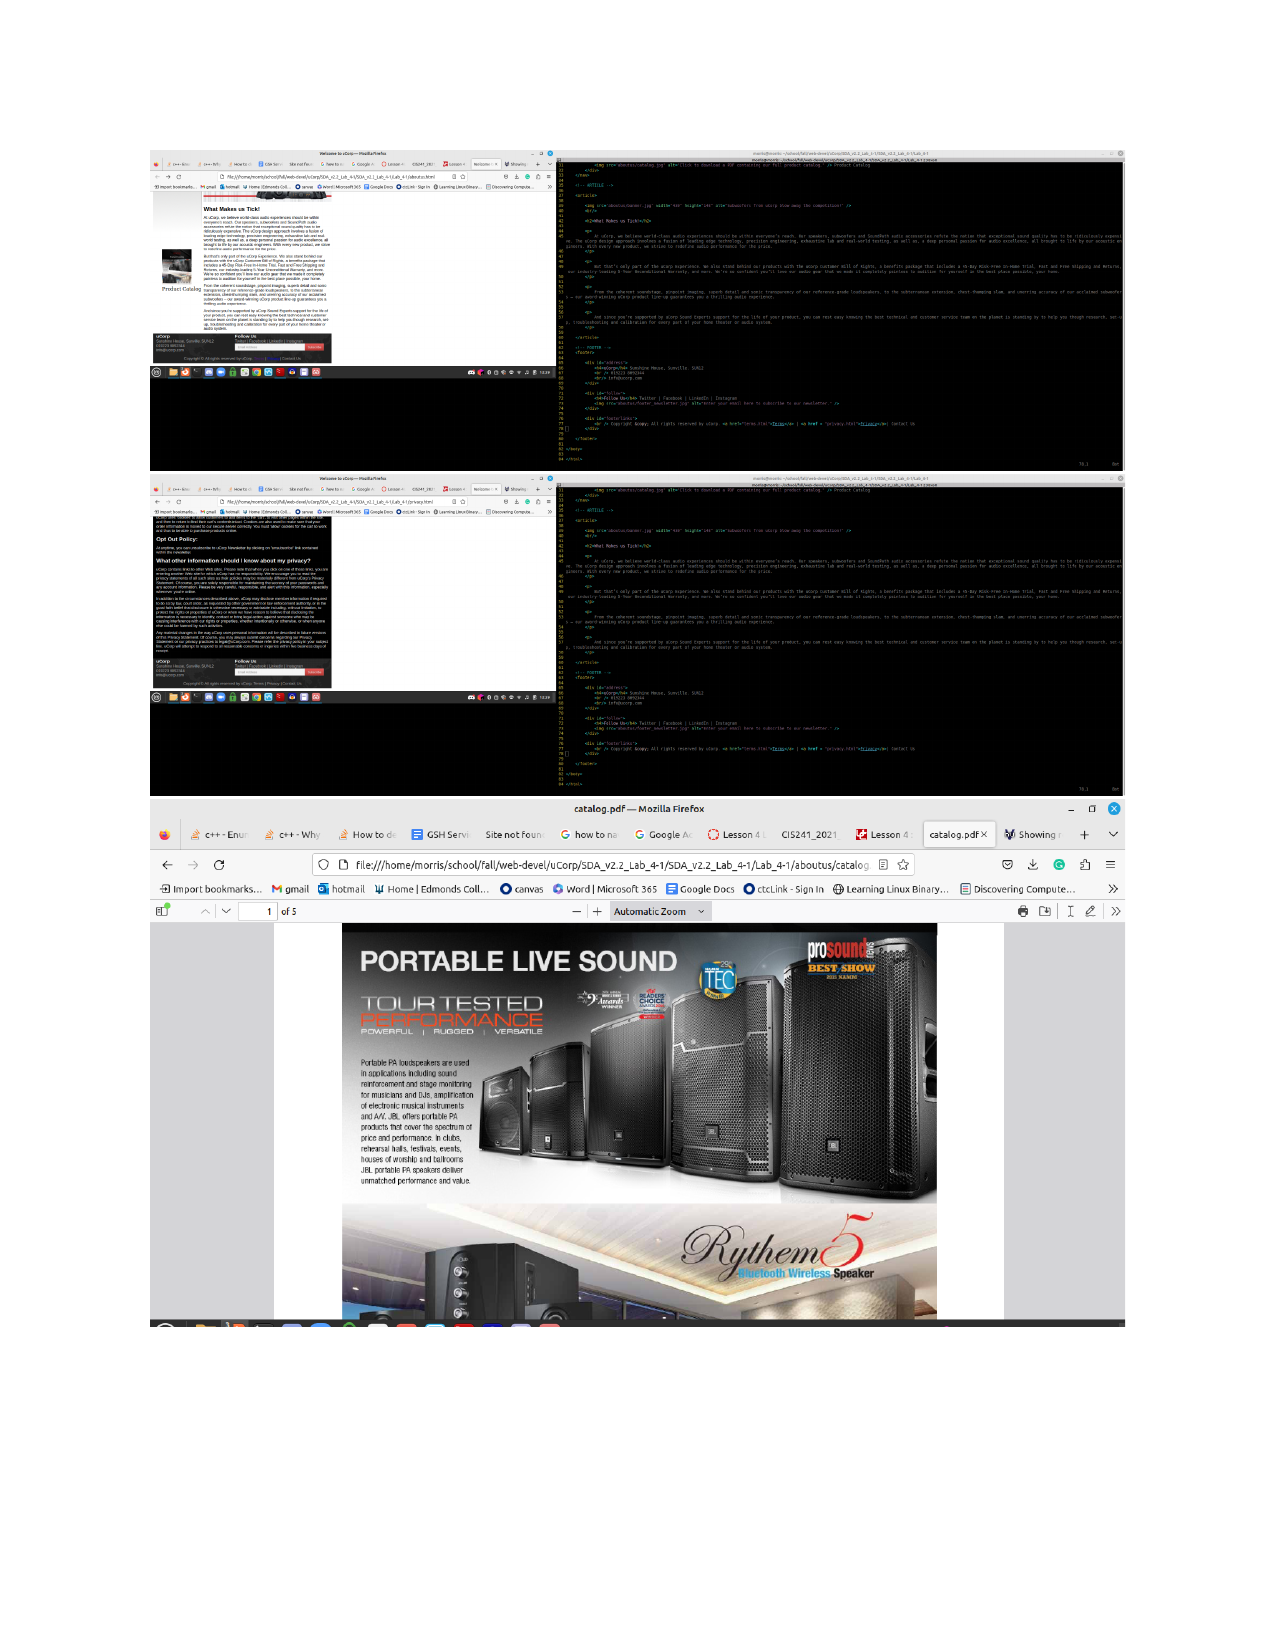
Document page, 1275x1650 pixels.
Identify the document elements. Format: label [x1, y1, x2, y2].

picture [150, 474, 1125, 796]
picture [150, 150, 1125, 471]
picture [150, 799, 1125, 1327]
